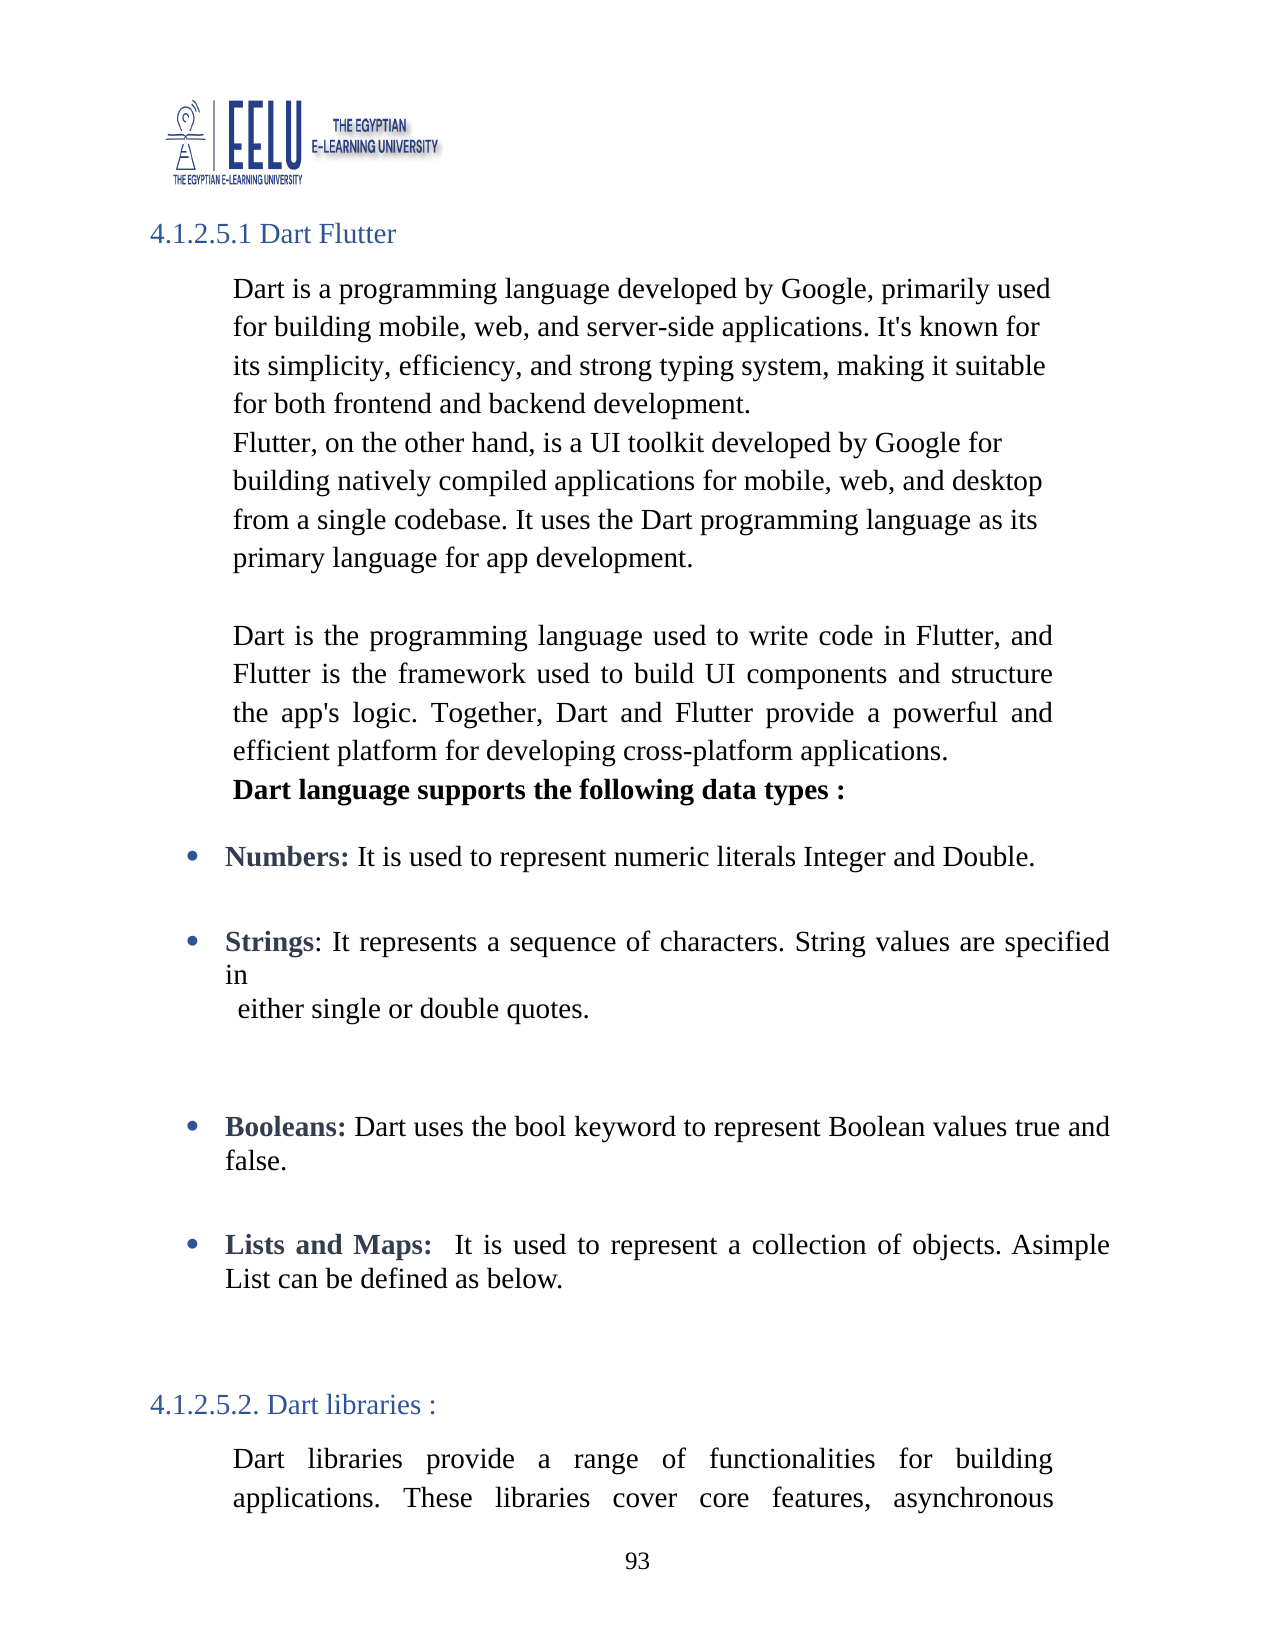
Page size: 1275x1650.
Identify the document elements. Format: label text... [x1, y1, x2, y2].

text Dart is a programming language developed by Google, primarily used for building mobile, web, and server-side applications. It's known for its simplicity, efficiency, and strong typing system, making it suitable for both frontend and backend development. [233, 271, 1054, 420]
text either single or double quotes. [150, 991, 1111, 1025]
subtitle 4.1.2.5.2. Dart libraries : [150, 1387, 1125, 1421]
list Numbers: It is used to represent numeric literals Integer and Double. [187, 839, 1111, 873]
picture [150, 75, 444, 188]
list Strings: It represents a sequence of characters. String values are specified in [187, 924, 1111, 991]
subtitle 4.1.2.5.1 Dart Flutter [150, 216, 1125, 250]
text Flutter, on the other hand, is a UI toolkit developed by Google for building natively compiled applications for mobile, web, and desktop from a single codebase. It uses the Dart programming language as its primary language for app development. [233, 425, 1054, 574]
text Dart language supports the following data types : [233, 772, 1111, 806]
text Dart is the programming language used to write code in Flutter, and Flutter is the framework used to build UI components and structure the app's logic. Together, Dart and Flutter provide a powerful and efficient platform for developing cross-platform applications. [233, 618, 1054, 767]
list Lists and Maps: It is used to represent a collection of objects. Asimple List can be defined as below. [187, 1227, 1111, 1294]
list Booleans: Dart uses the bool keyword to represent Boolean values true and false. [187, 1109, 1111, 1176]
